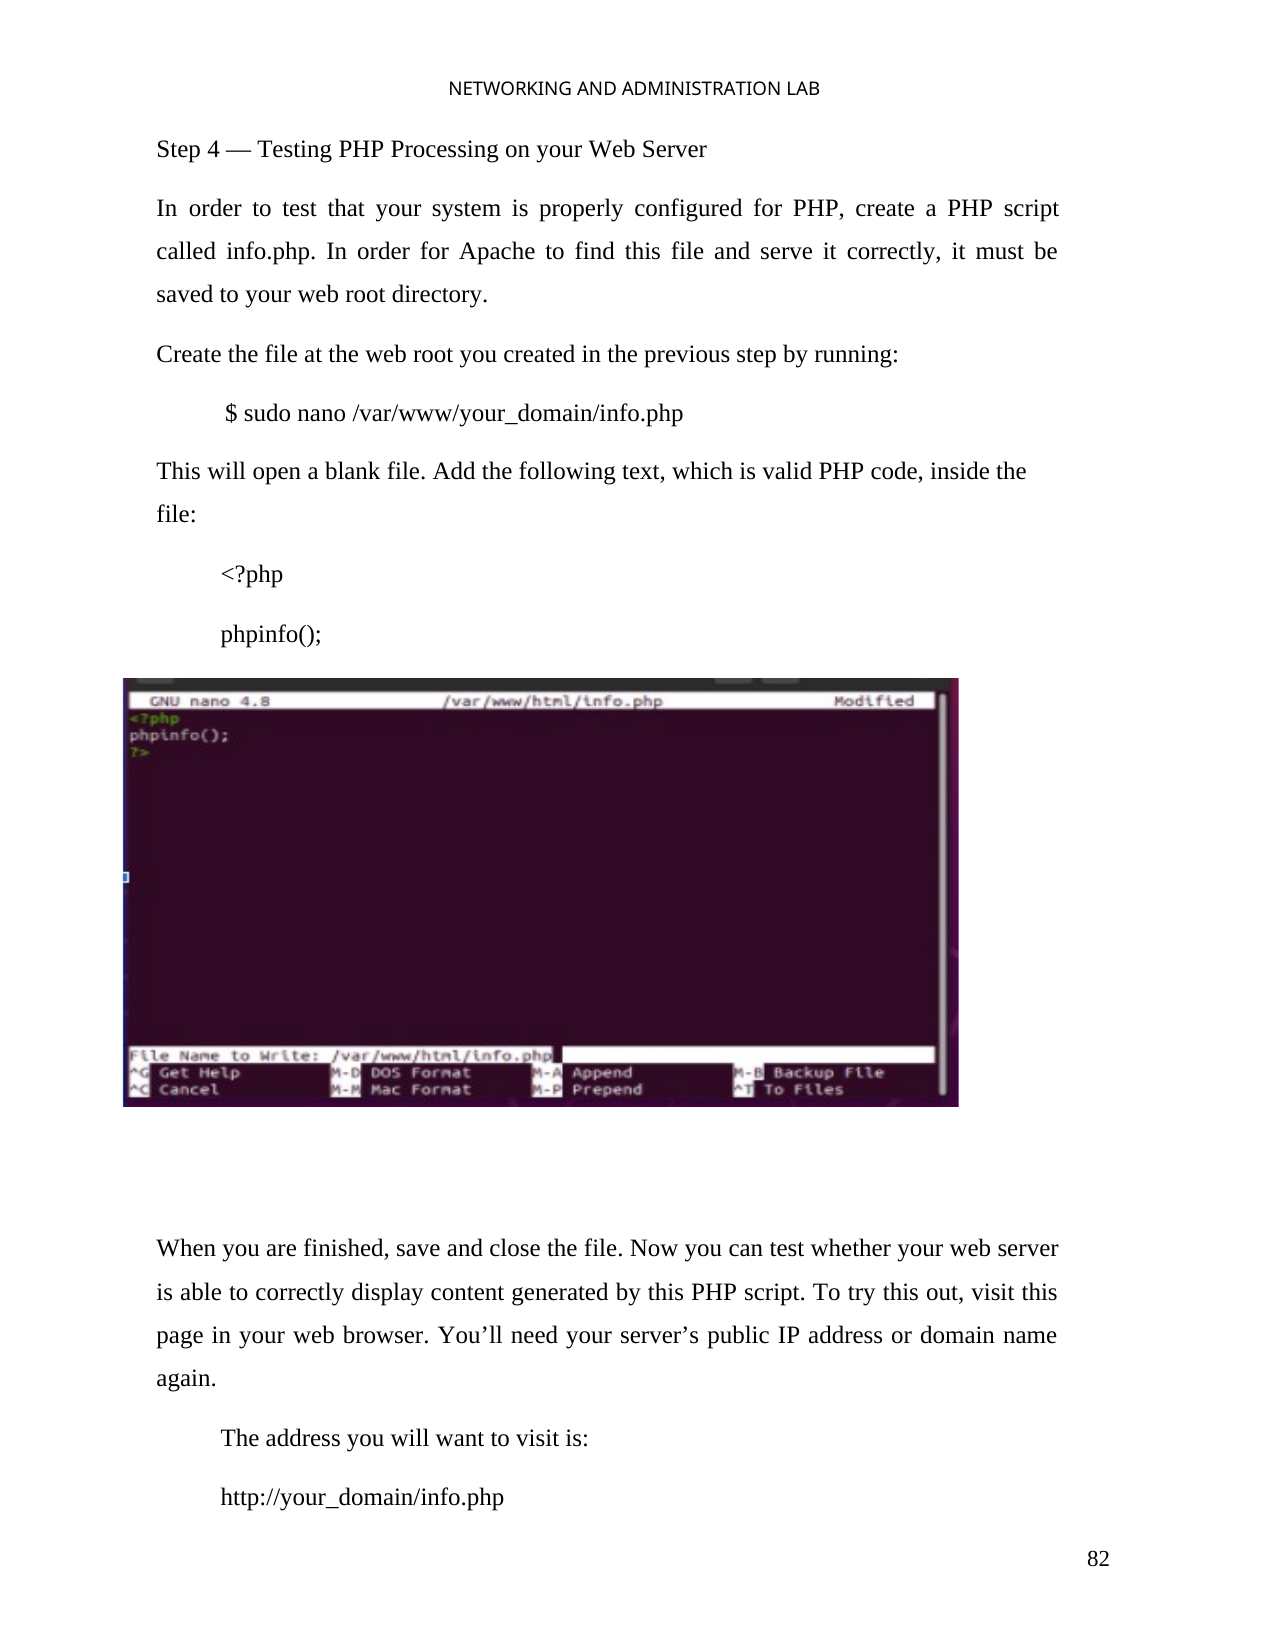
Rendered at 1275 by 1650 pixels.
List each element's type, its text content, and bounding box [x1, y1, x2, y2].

text Step 4 — Testing PHP Processing on your Web Server [156, 134, 1275, 163]
text The address you will want to visit is: http://your_domain/info.php [220, 1423, 589, 1511]
picture [122, 678, 959, 1107]
text <?php phpinfo(); [220, 559, 324, 648]
text Create the file at the web root you created in the previous step by running: [156, 339, 1275, 368]
text In order to test that your system is properly configured for PHP, create a PHP script called info.php. In order for Apache to find this file and serve it correctly, it must be saved to your web root directory. [156, 193, 1059, 308]
text This will open a blank file. Add the following text, which is valid PHP code, inside the file: [156, 456, 1058, 528]
text When you are finished, save and close the file. Now you can test whether your web server is able to correctly display content generated by this PHP script. To try this out, visit this page in your web browser. You’ll need your server’s public IP address or domain name again. [156, 1233, 1059, 1392]
text $ sudo nano /var/www/your_domain/info.php [225, 398, 1275, 426]
